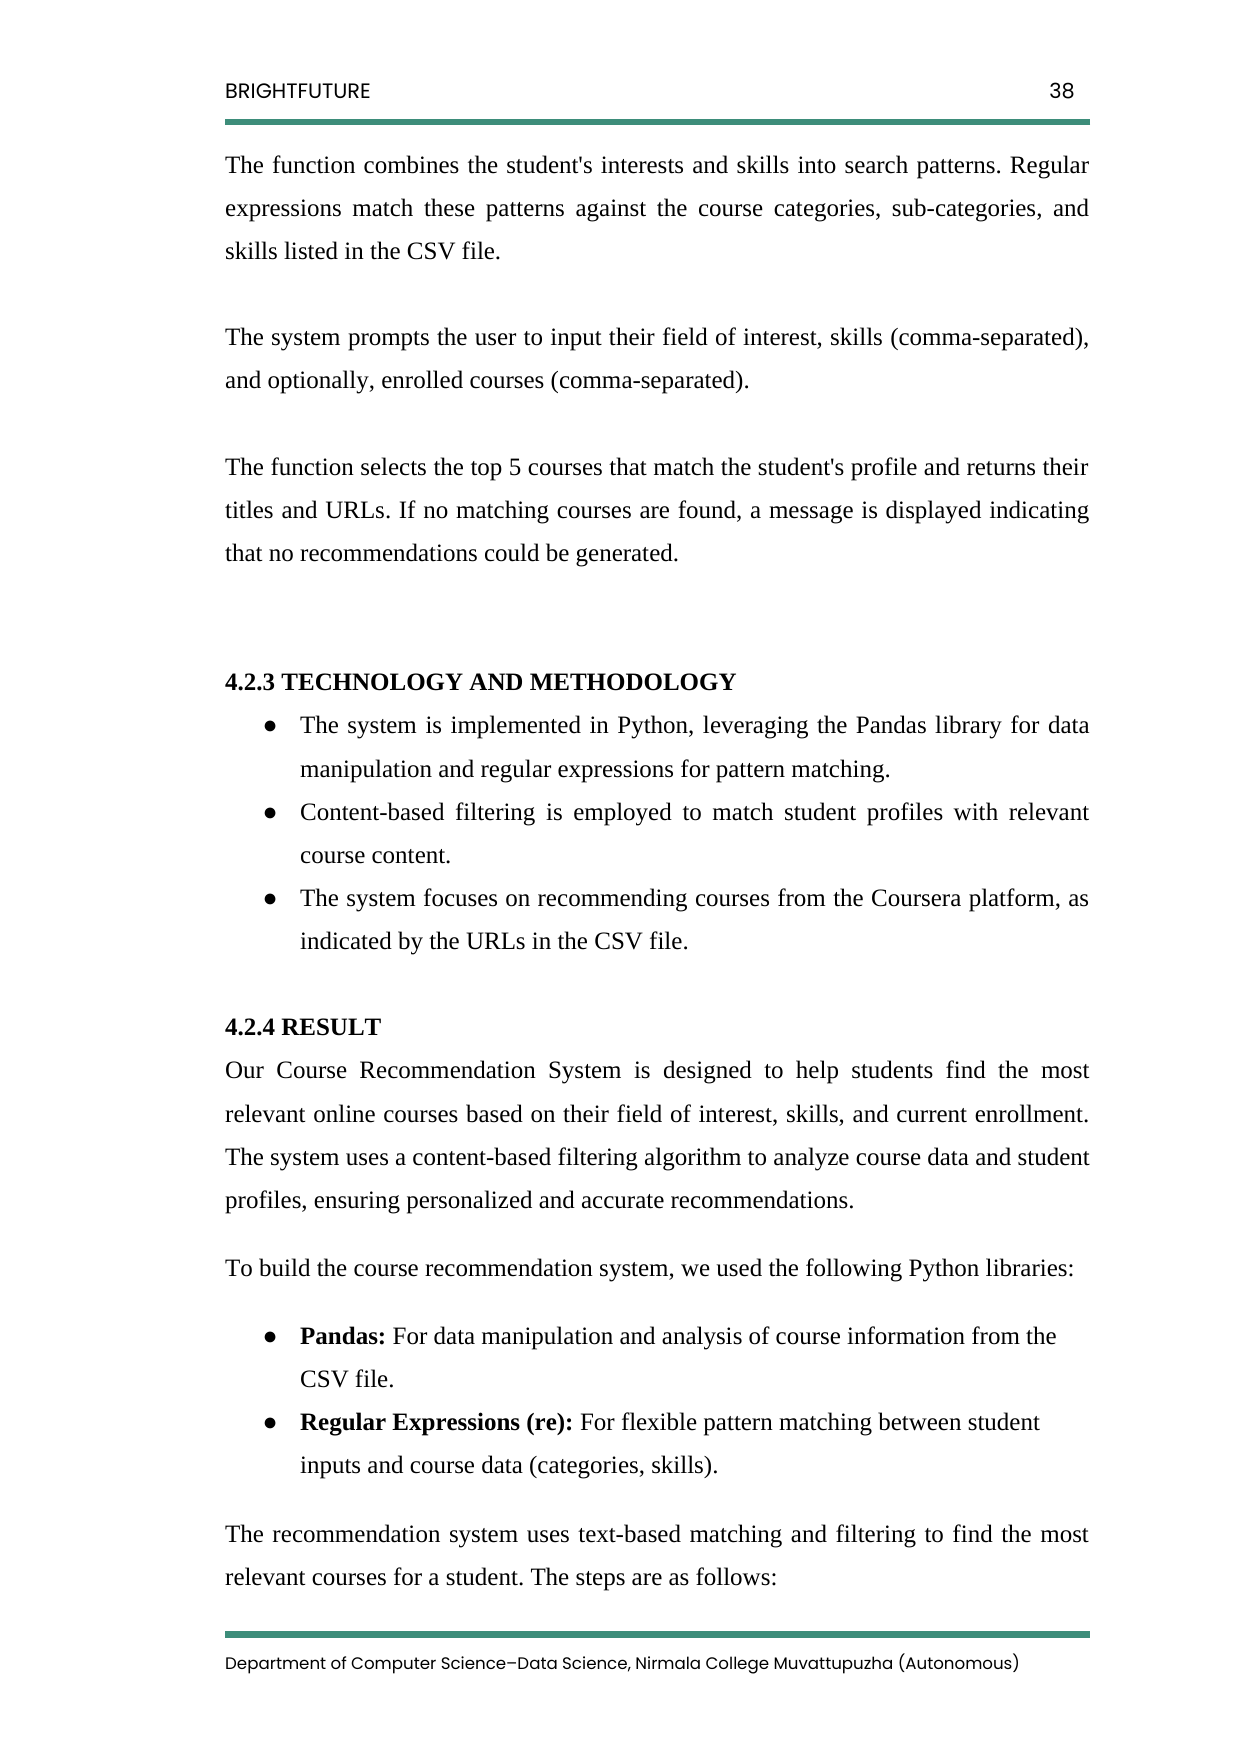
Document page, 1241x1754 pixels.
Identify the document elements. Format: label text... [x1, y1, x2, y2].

text 4.2.4 RESULT [225, 1012, 1090, 1041]
text The function selects the top 5 courses that match the student's profile and returns their titles and URLs. If no matching courses are found, a message is displayed indicating that no recommendations could be generated. [225, 452, 1090, 567]
list Content-based filtering is employed to match student profiles with relevant course content. [262, 797, 1090, 869]
list The system is implemented in Python, leveraging the Pandas library for data manipulation and regular expressions for pattern matching. [262, 711, 1090, 782]
text 4.2.3 TECHNOLOGY AND METHODOLOGY [225, 667, 1090, 696]
text The system prompts the user to input their field of interest, skills (comma-separated), and optionally, enrolled courses (comma-separated). [225, 322, 1090, 394]
list Pandas: For data manipulation and analysis of course information from the CSV file. [262, 1321, 1090, 1393]
text To build the course recommendation system, we used the following Python libraries: [225, 1253, 1090, 1282]
text The recommendation system uses text-based matching and filtering to find the most relevant courses for a student. The steps are as follows: [225, 1519, 1090, 1591]
list Regular Expressions (re): For flexible pattern matching between student inputs and course data (categories, skills). [262, 1407, 1090, 1479]
text The function combines the student's interests and skills into search patterns. Regular expressions match these patterns against the course categories, sub-categories, and skills listed in the CSV file. [225, 150, 1090, 265]
text Our Course Recommendation System is designed to help students find the most relevant online courses based on their field of interest, skills, and current enrollment. The system uses a content-based filtering algorithm to analyze course data and student profiles, ensuring personalized and accurate recommendations. [225, 1056, 1090, 1214]
list The system focuses on recommending courses from the Coursera platform, as indicated by the URLs in the CSV file. [262, 883, 1090, 955]
